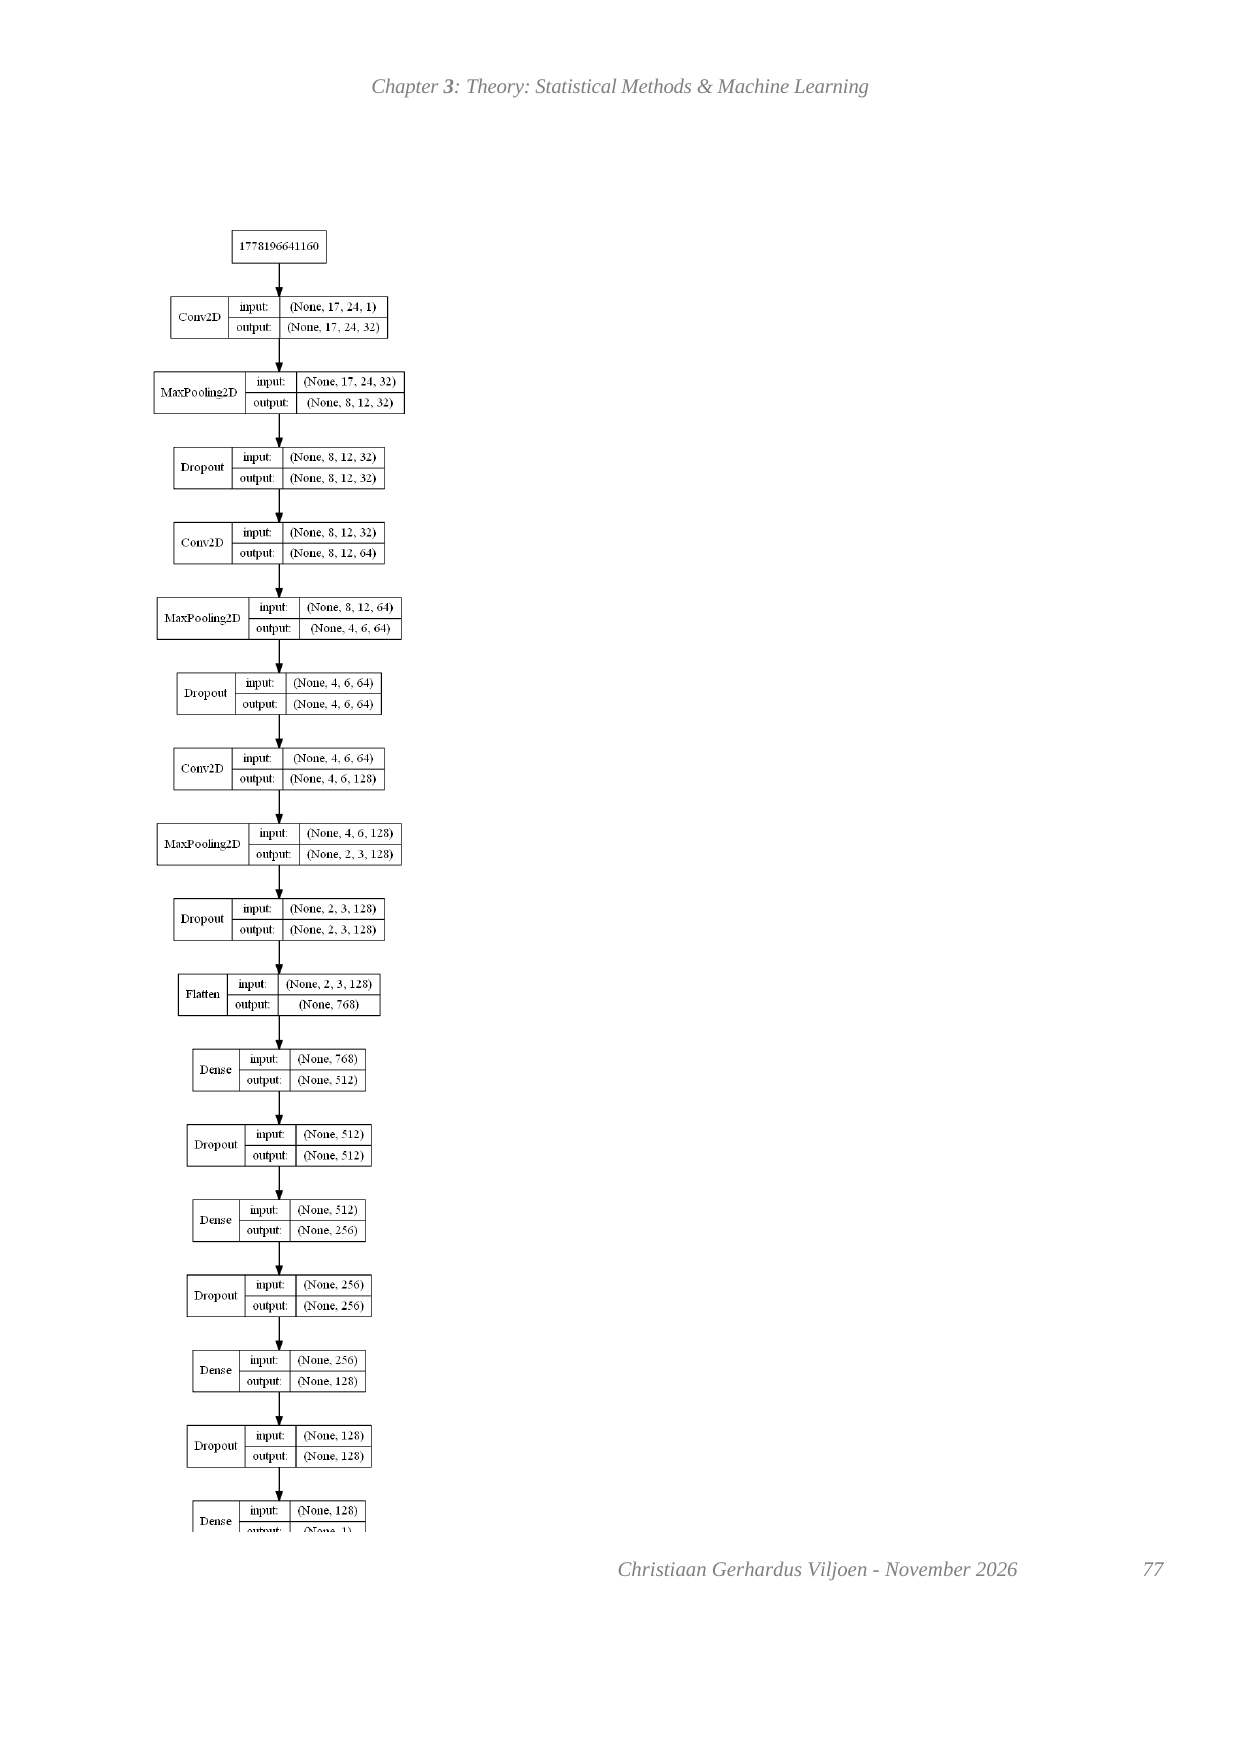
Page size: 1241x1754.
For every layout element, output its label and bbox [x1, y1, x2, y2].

picture [150, 226, 408, 1532]
